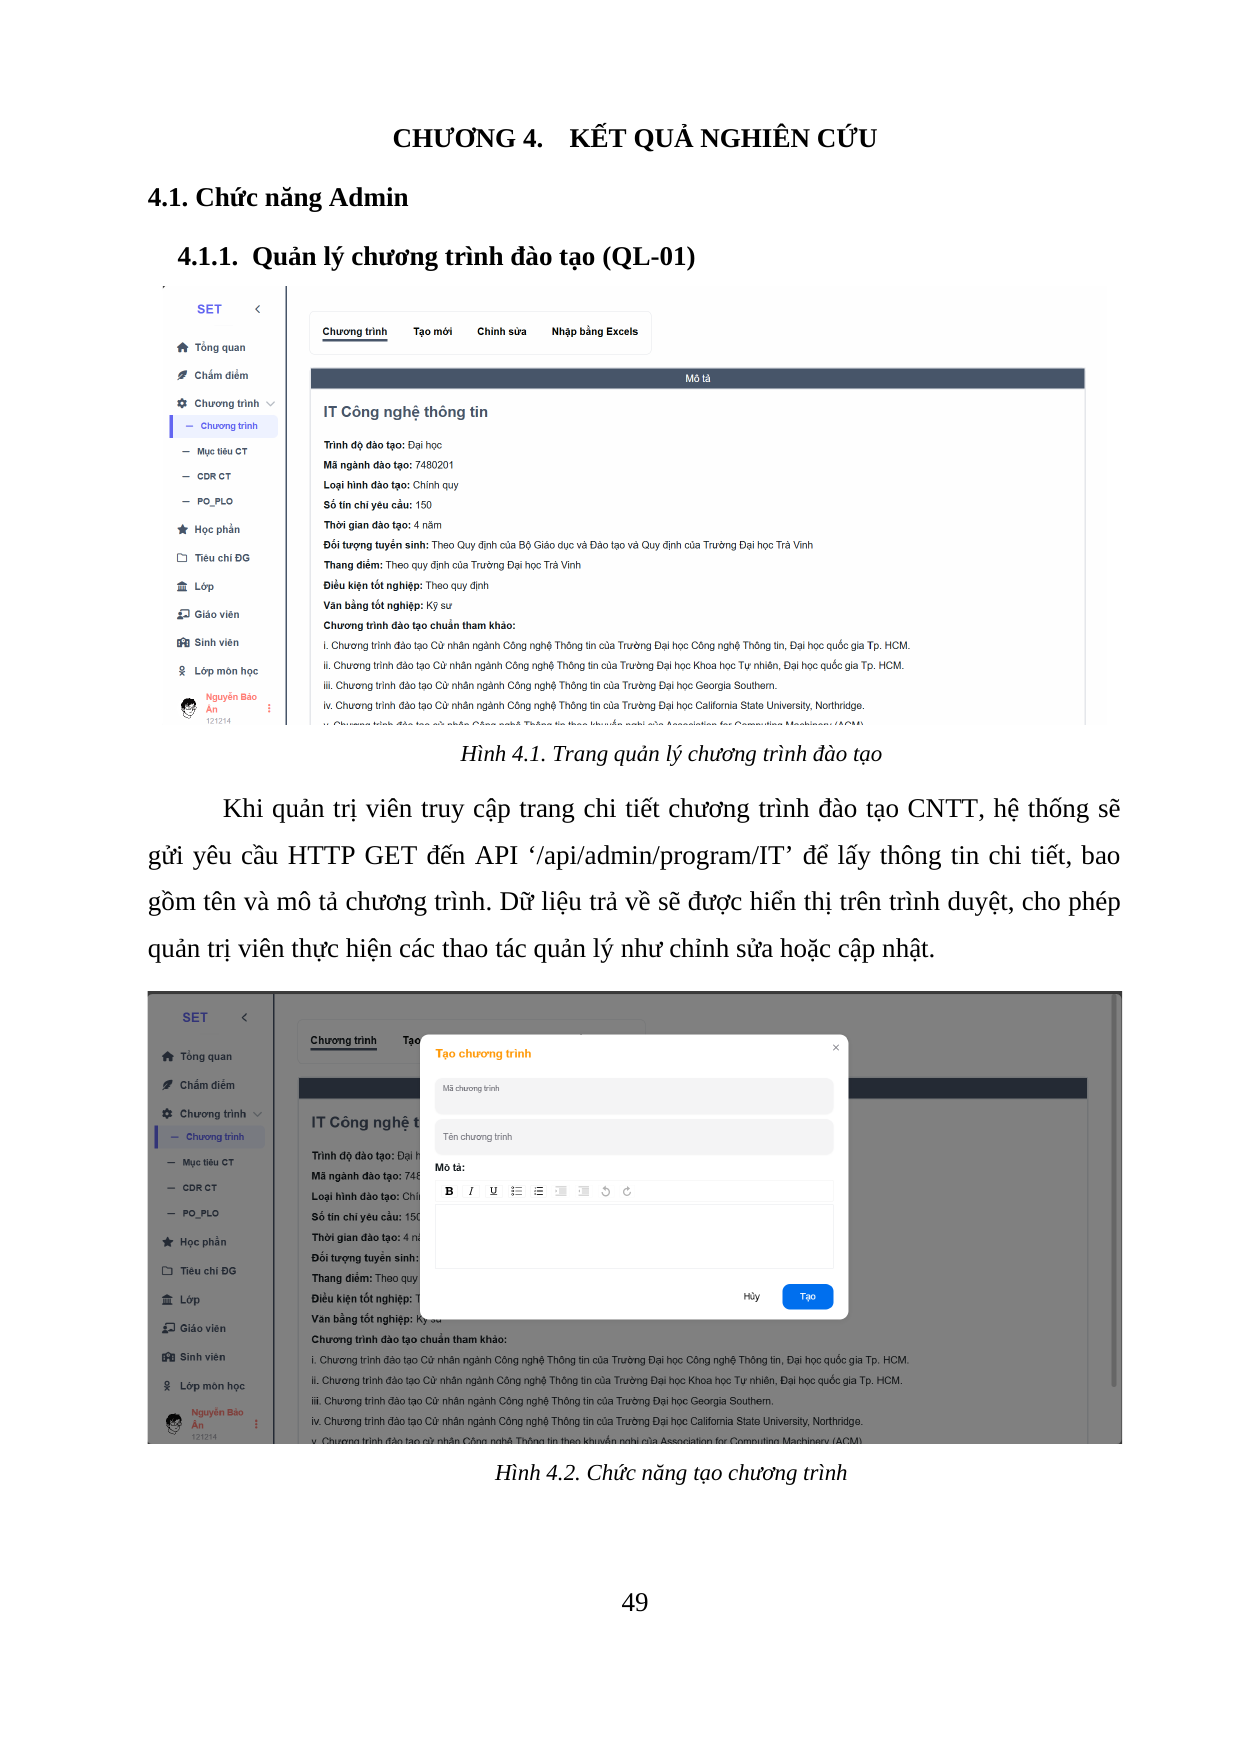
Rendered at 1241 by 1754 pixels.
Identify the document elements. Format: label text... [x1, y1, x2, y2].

subtitle Quản lý chương trình đào tạo (QL-01) [177, 240, 1122, 271]
text Khi quản trị viên truy cập trang chi tiết chương trình đào tạo CNTT, hệ thống sẽ gửi yêu cầu HTTP GET đến API ‘/api/admin/program/IT’ để lấy thông tin chi tiết, bao gồm tên và mô tả chương trình. Dữ liệu trả về sẽ được hiển thị trên trình duyệt, cho phép quản trị viên thực hiện các thao tác quản lý như chỉnh sửa hoặc cập nhật. [148, 792, 1122, 963]
picture [162, 286, 1107, 725]
picture [147, 991, 1123, 1444]
subtitle Chức năng Admin [148, 181, 1122, 212]
subtitle KẾT QUẢ NGHIÊN CỨU [148, 122, 1122, 153]
text Hình 4.1. Trang quản lý chương trình đào tạo [148, 740, 1122, 766]
